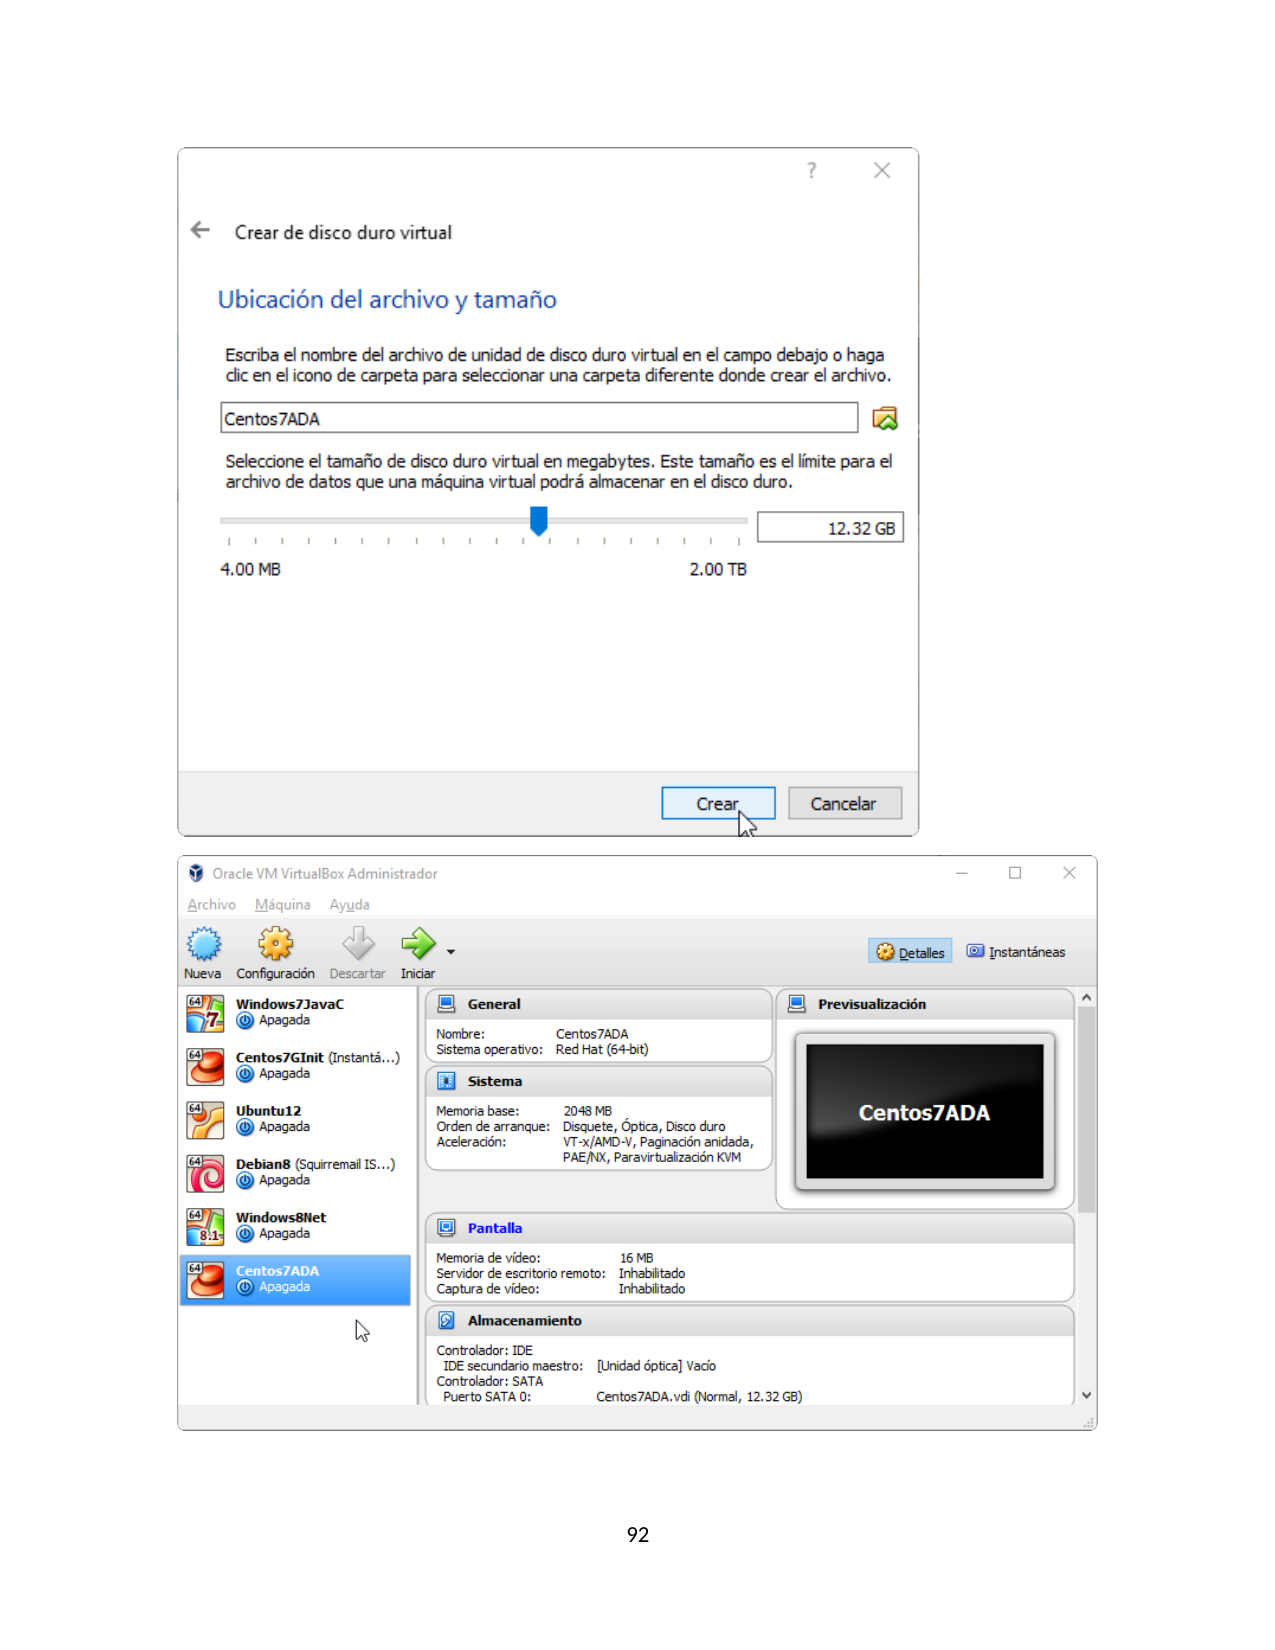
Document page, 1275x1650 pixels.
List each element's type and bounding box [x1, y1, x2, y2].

picture [177, 855, 1098, 1431]
picture [177, 147, 920, 837]
